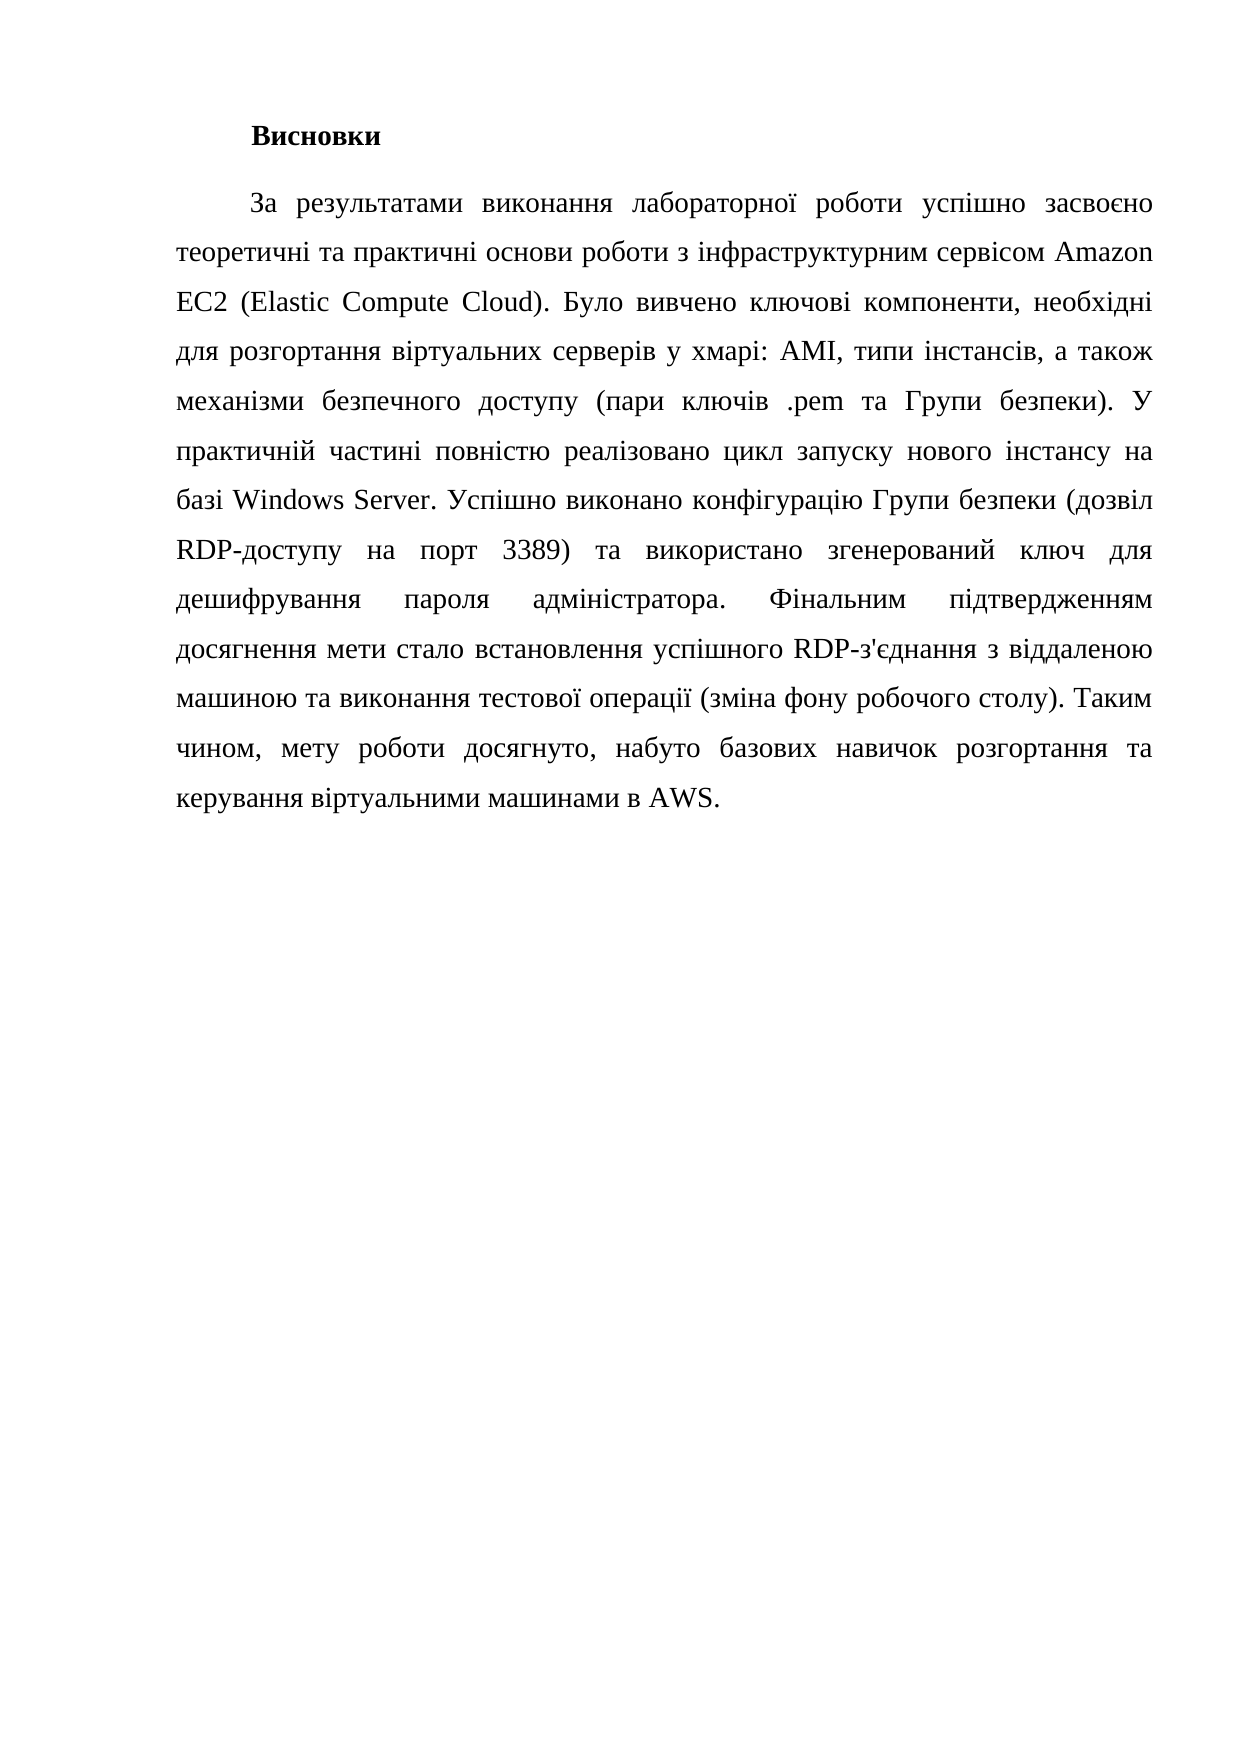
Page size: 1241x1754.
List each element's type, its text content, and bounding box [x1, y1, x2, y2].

text За результатами виконання лабораторної роботи успішно засвоєно теоретичні та практичні основи роботи з інфраструктурним сервісом Amazon EC2 (Elastic Compute Cloud). Було вивчено ключові компоненти, необхідні для розгортання віртуальних серверів у хмарі: AMI, типи інстансів, а також механізми безпечного доступу (пари ключів .pem та Групи безпеки). У практичній частині повністю реалізовано цикл запуску нового інстансу на базі Windows Server. Успішно виконано конфігурацію Групи безпеки (дозвіл RDP-доступу на порт 3389) та використано згенерований ключ для дешифрування пароля адміністратора. Фінальним підтвердженням досягнення мети стало встановлення успішного RDP-з'єднання з віддаленою машиною та виконання тестової операції (зміна фону робочого столу). Таким чином, мету роботи досягнуто, набуто базових навичок розгортання та керування віртуальними машинами в AWS. [176, 185, 1153, 813]
subtitle Висновки [251, 118, 1189, 152]
